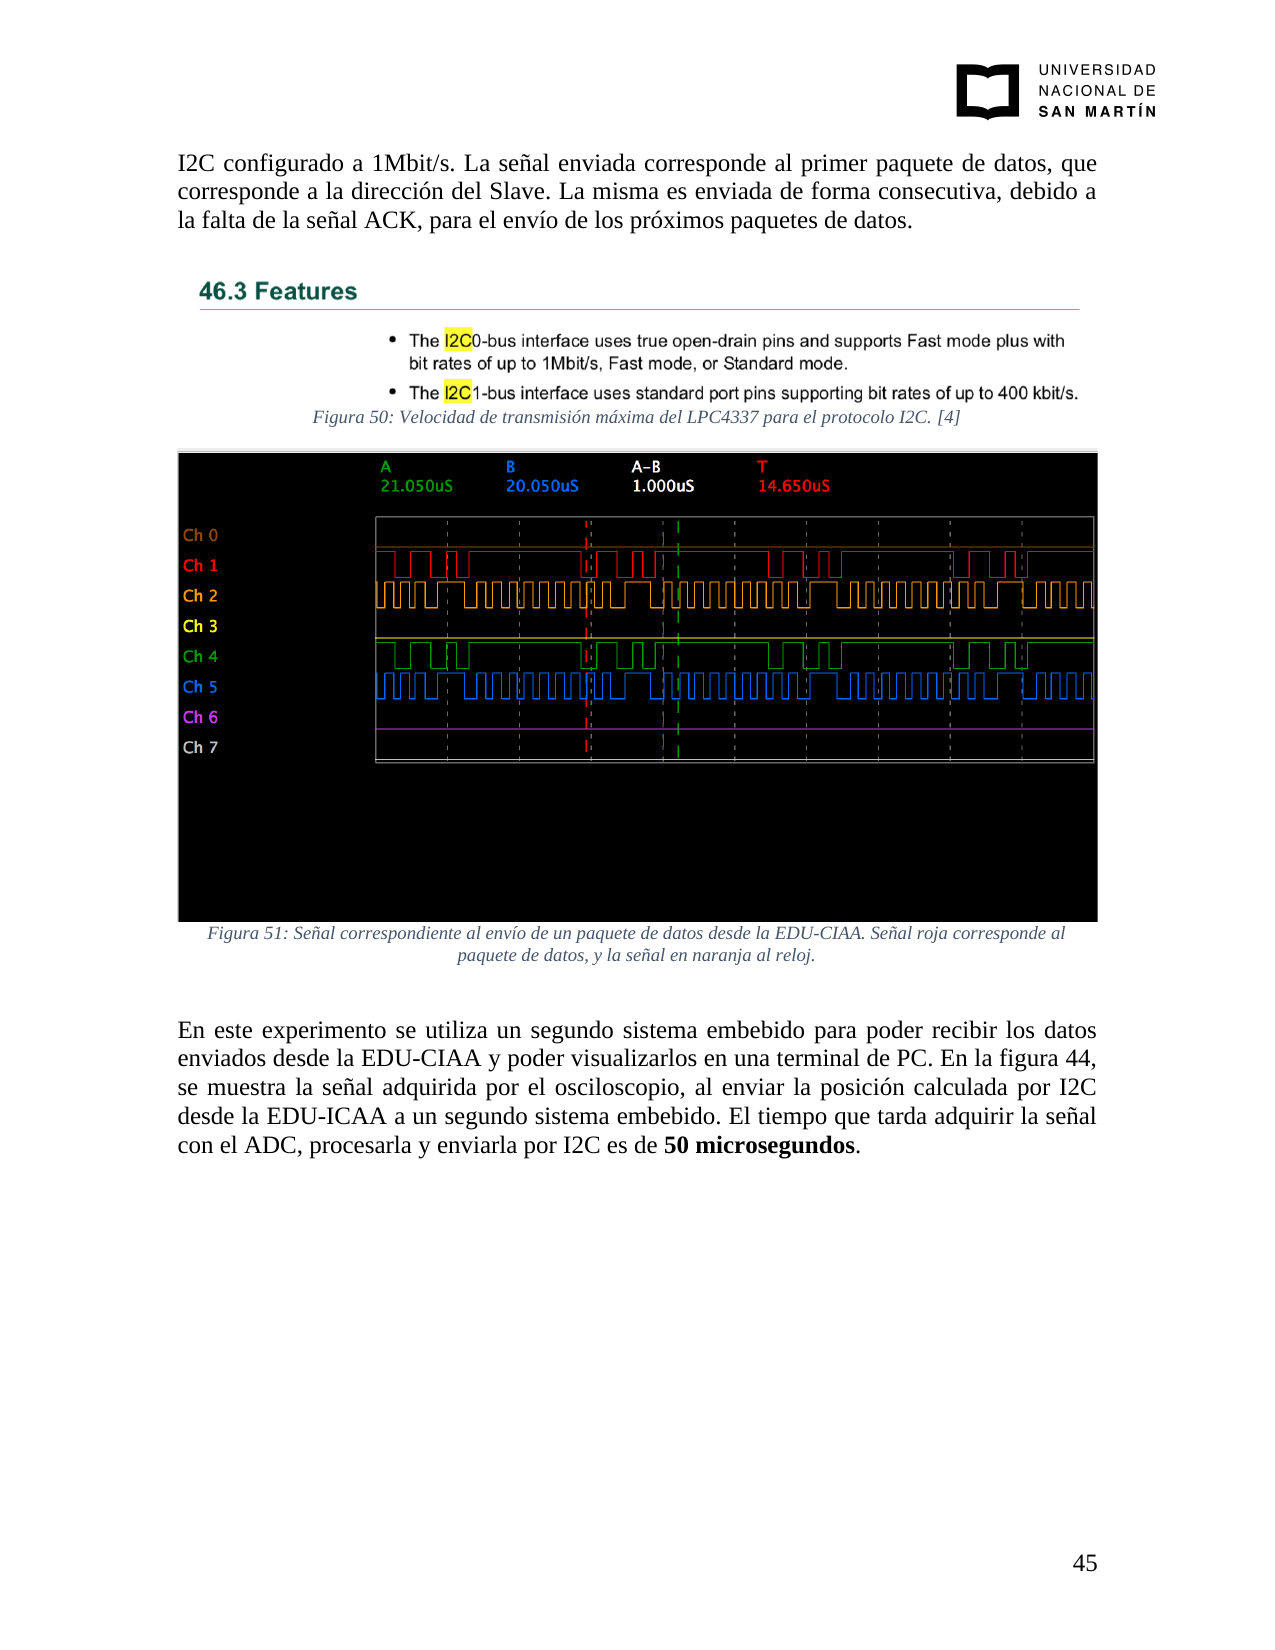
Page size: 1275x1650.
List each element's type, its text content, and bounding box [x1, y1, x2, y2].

picture [177, 262, 1098, 407]
picture [177, 448, 1098, 922]
text En este experimento se utiliza un segundo sistema embebido para poder recibir los datos enviados desde la EDU-CIAA y poder visualizarlos en una terminal de PC. En la figura 44, se muestra la señal adquirida por el osciloscopio, al enviar la posición calculada por I2C desde la EDU-ICAA a un segundo sistema embebido. El tiempo que tarda adquirir la señal con el ADC, procesarla y enviarla por I2C es de 50 microsegundos. [177, 1015, 1098, 1158]
text Figura 42: Velocidad de transmisión máxima del LPC4337 para el protocolo I2C. [177, 407, 1098, 428]
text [177, 148, 1098, 234]
picture [945, 55, 1165, 128]
